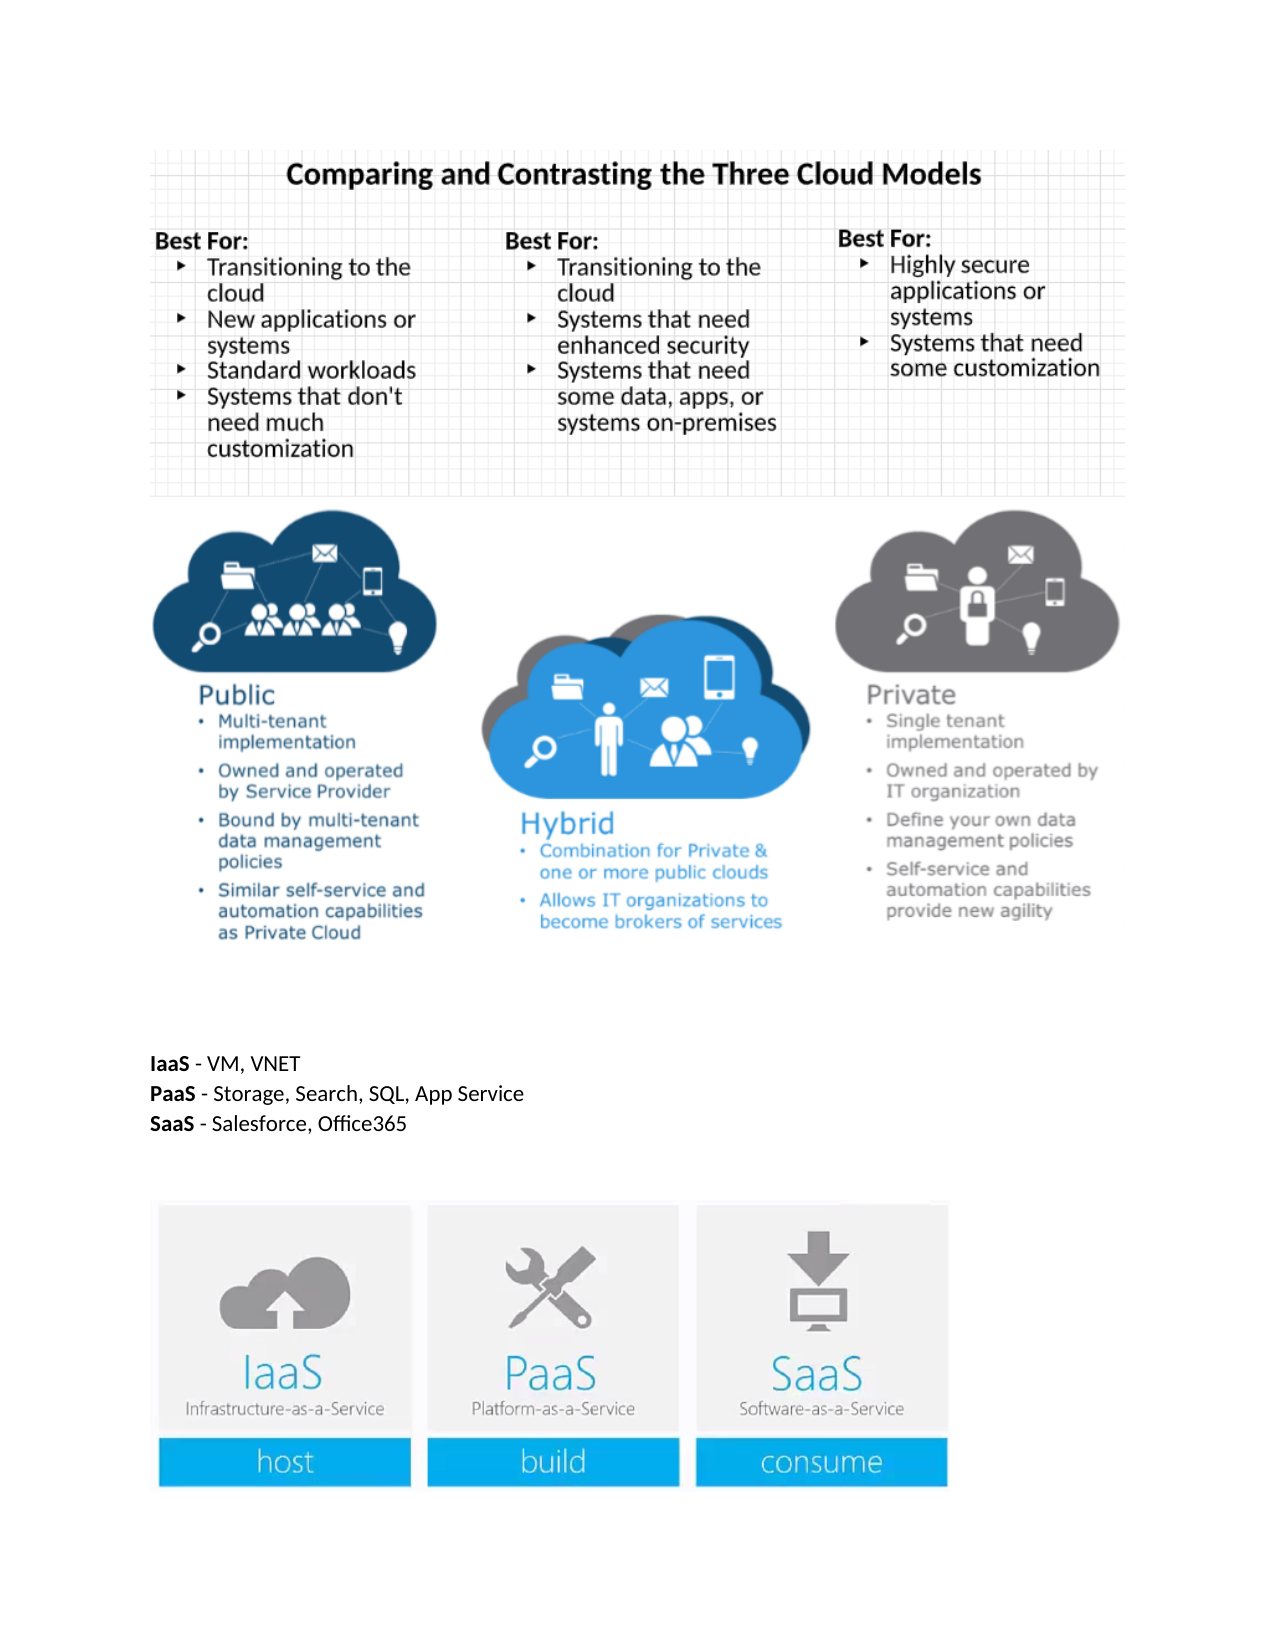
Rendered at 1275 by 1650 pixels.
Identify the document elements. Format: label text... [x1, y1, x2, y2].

picture [150, 150, 1125, 957]
text PaaS - Storage, Search, SQL, App Service [150, 1079, 1125, 1107]
text IaaS - VM, VNET [150, 1049, 1125, 1077]
text SaaS - Salesforce, Office365 [150, 1109, 1125, 1137]
picture [150, 1200, 951, 1492]
